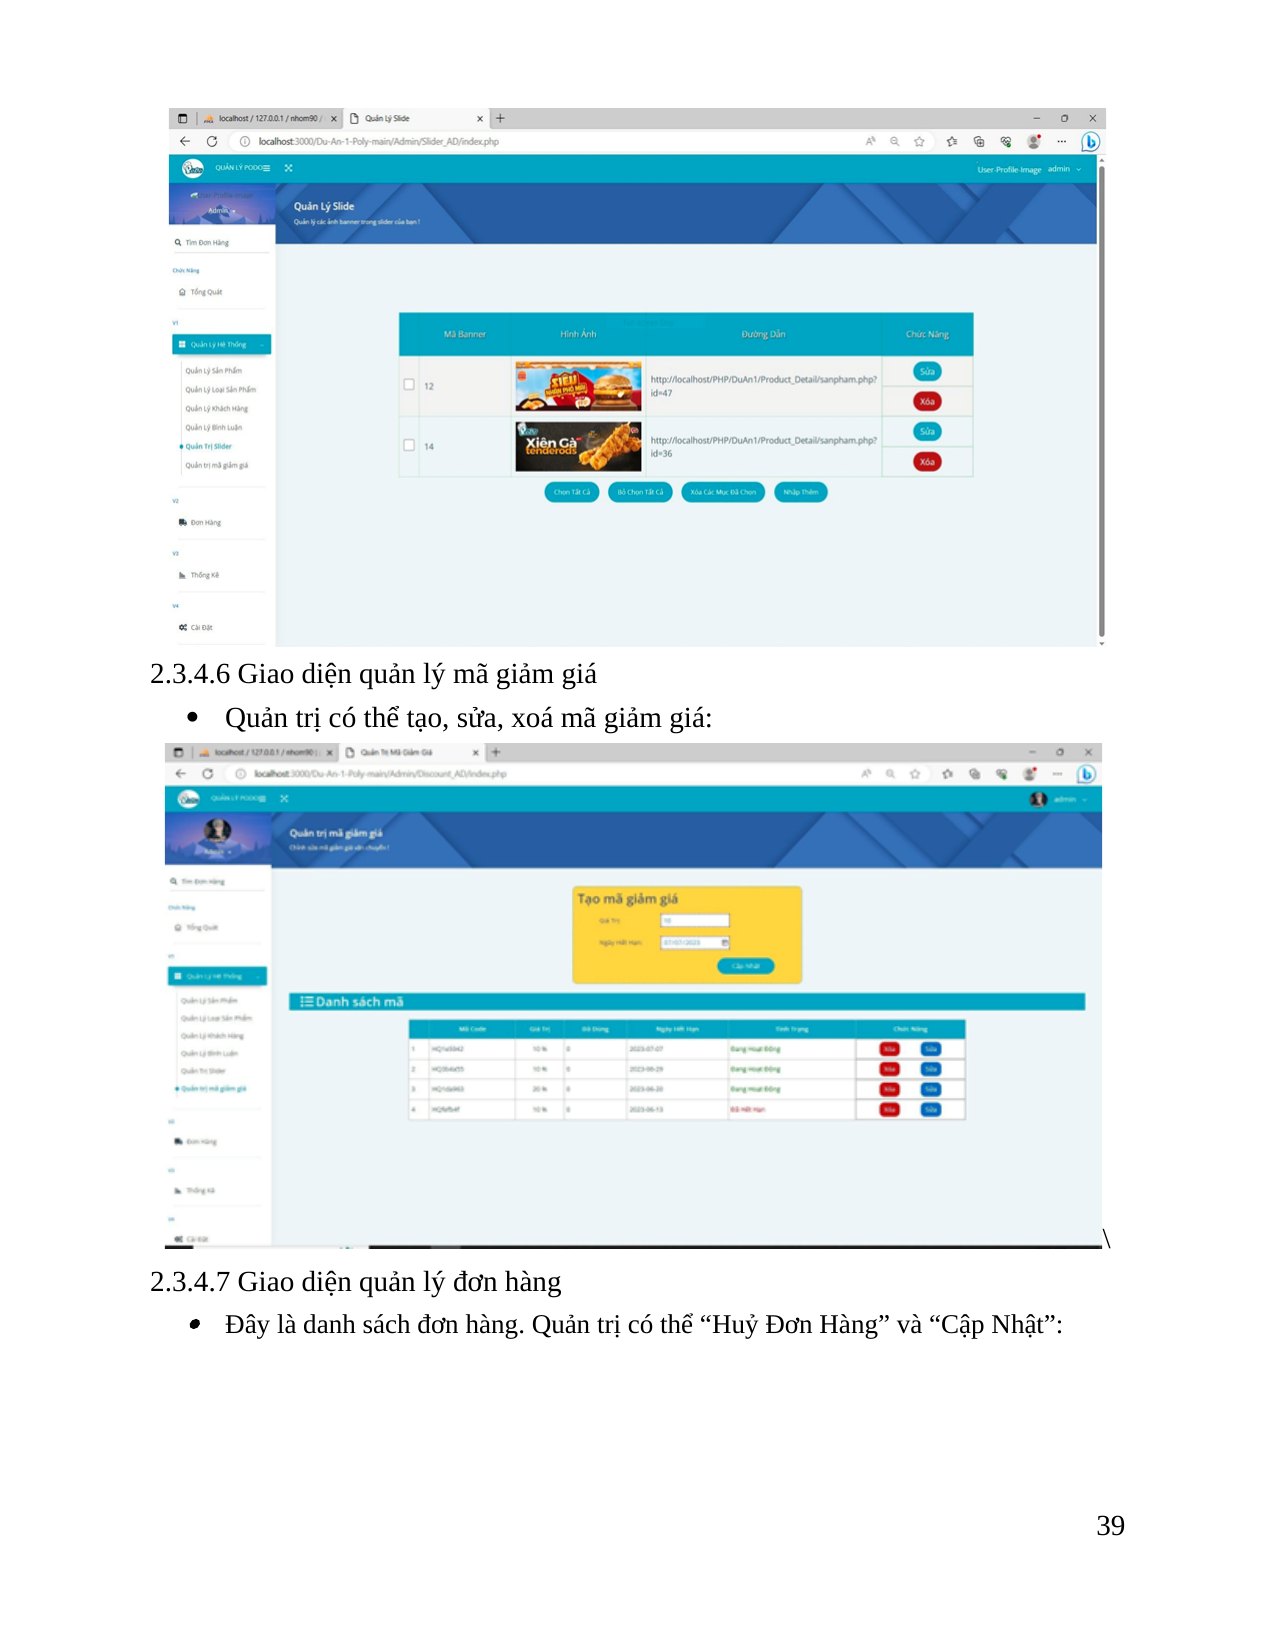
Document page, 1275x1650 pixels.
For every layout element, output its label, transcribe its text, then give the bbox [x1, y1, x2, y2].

picture [164, 813, 1103, 1249]
text 2.3.4.7 Giao diện quản lý đơn hàng [150, 1264, 1125, 1298]
picture [168, 108, 1107, 647]
picture [164, 743, 1103, 810]
list Đây là danh sách đơn hàng. Quản trị có thể “Huỷ Đơn Hàng” và “Cập Nhật”: [187, 1308, 1125, 1339]
list Quản trị có thể tạo, sửa, xoá mã giảm giá: [187, 700, 1125, 734]
text 2.3.4.6 Giao diện quản lý mã giảm giá [150, 657, 1125, 690]
